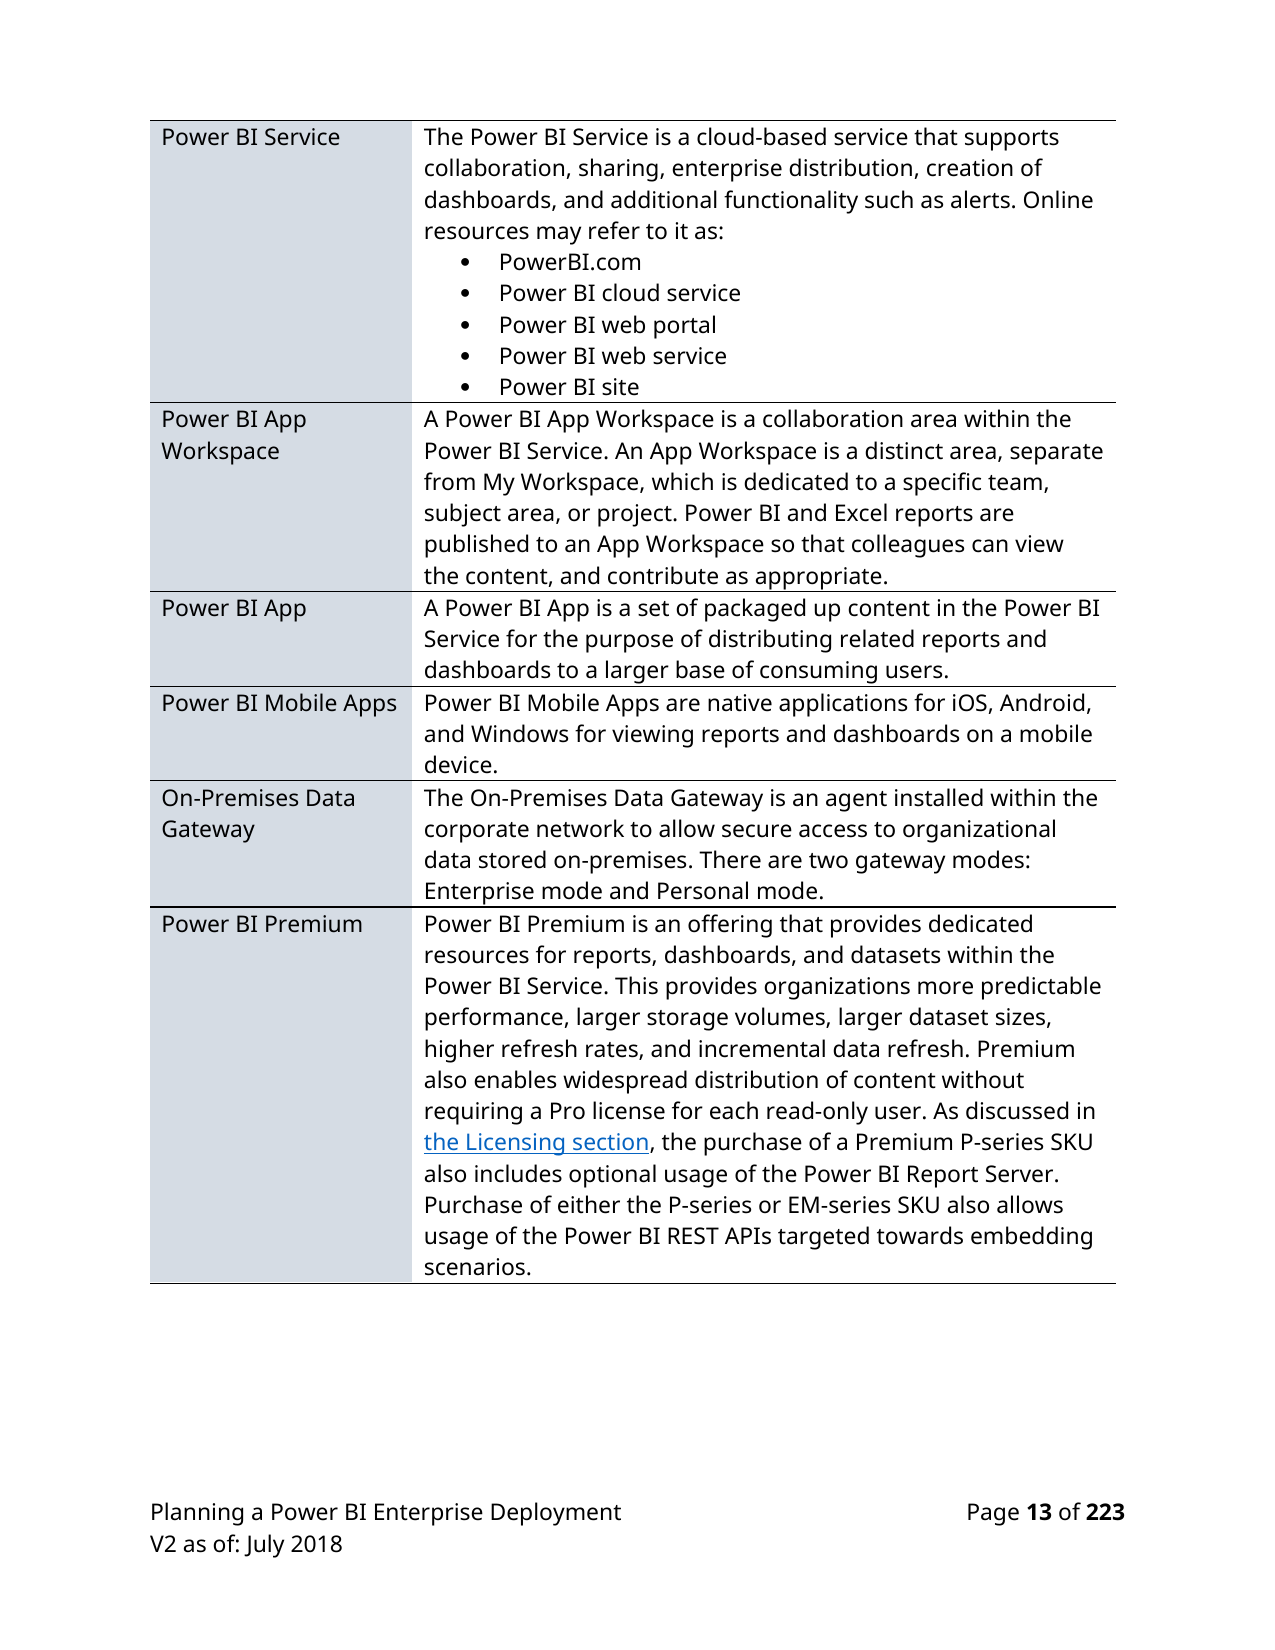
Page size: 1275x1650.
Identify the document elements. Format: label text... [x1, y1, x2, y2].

table_cell A Power BI App Workspace is a collaboration area within the Power BI Service. An App Workspace is a distinct area, separate from My Workspace, which is dedicated to a specific team, subject area, or project. Power BI and Excel reports are published to an App Workspace so that colleagues can view the content, and contribute as appropriate. [413, 403, 1116, 591]
table_cell Power BI Premium is an offering that provides dedicated resources for reports, dashboards, and datasets within the Power BI Service. This provides organizations more predictable performance, larger storage volumes, larger dataset sizes, higher refresh rates, and incremental data refresh. Premium also enables widespread distribution of content without requiring a Pro license for each read-only user. As discussed in the Licensing section, the purchase of a Premium P-series SKU also includes optional usage of the Power BI Report Server. Purchase of either the P-series or EM-series SKU also allows usage of the Power BI REST APIs targeted towards embedding scenarios. [413, 908, 1116, 1282]
table_cell A Power BI App is a set of packaged up content in the Power BI Service for the purpose of distributing related reports and dashboards to a larger base of consuming users. [413, 592, 1116, 686]
table_cell On-Premises Data Gateway [150, 781, 412, 906]
table_cell Power BI Mobile Apps are native applications for iOS, Android, and Windows for viewing reports and dashboards on a mobile device. [413, 687, 1116, 780]
table_cell Power BI App [150, 592, 412, 686]
table_cell Power BI Service [150, 121, 412, 402]
table_cell Power BI App Workspace [150, 403, 412, 591]
table_cell The On-Premises Data Gateway is an agent installed within the corporate network to allow secure access to organizational data stored on-premises. There are two gateway modes: Enterprise mode and Personal mode. [413, 781, 1116, 906]
table_cell Power BI Premium [150, 908, 412, 1282]
table_cell The Power BI Service is a cloud-based service that supports collaboration, sharing, enterprise distribution, creation of dashboards, and additional functionality such as alerts. Online resources may refer to it as: PowerBI.com Power BI cloud service Power BI web portal Power BI web service Power BI site [413, 121, 1116, 402]
table_cell Power BI Mobile Apps [150, 687, 412, 780]
